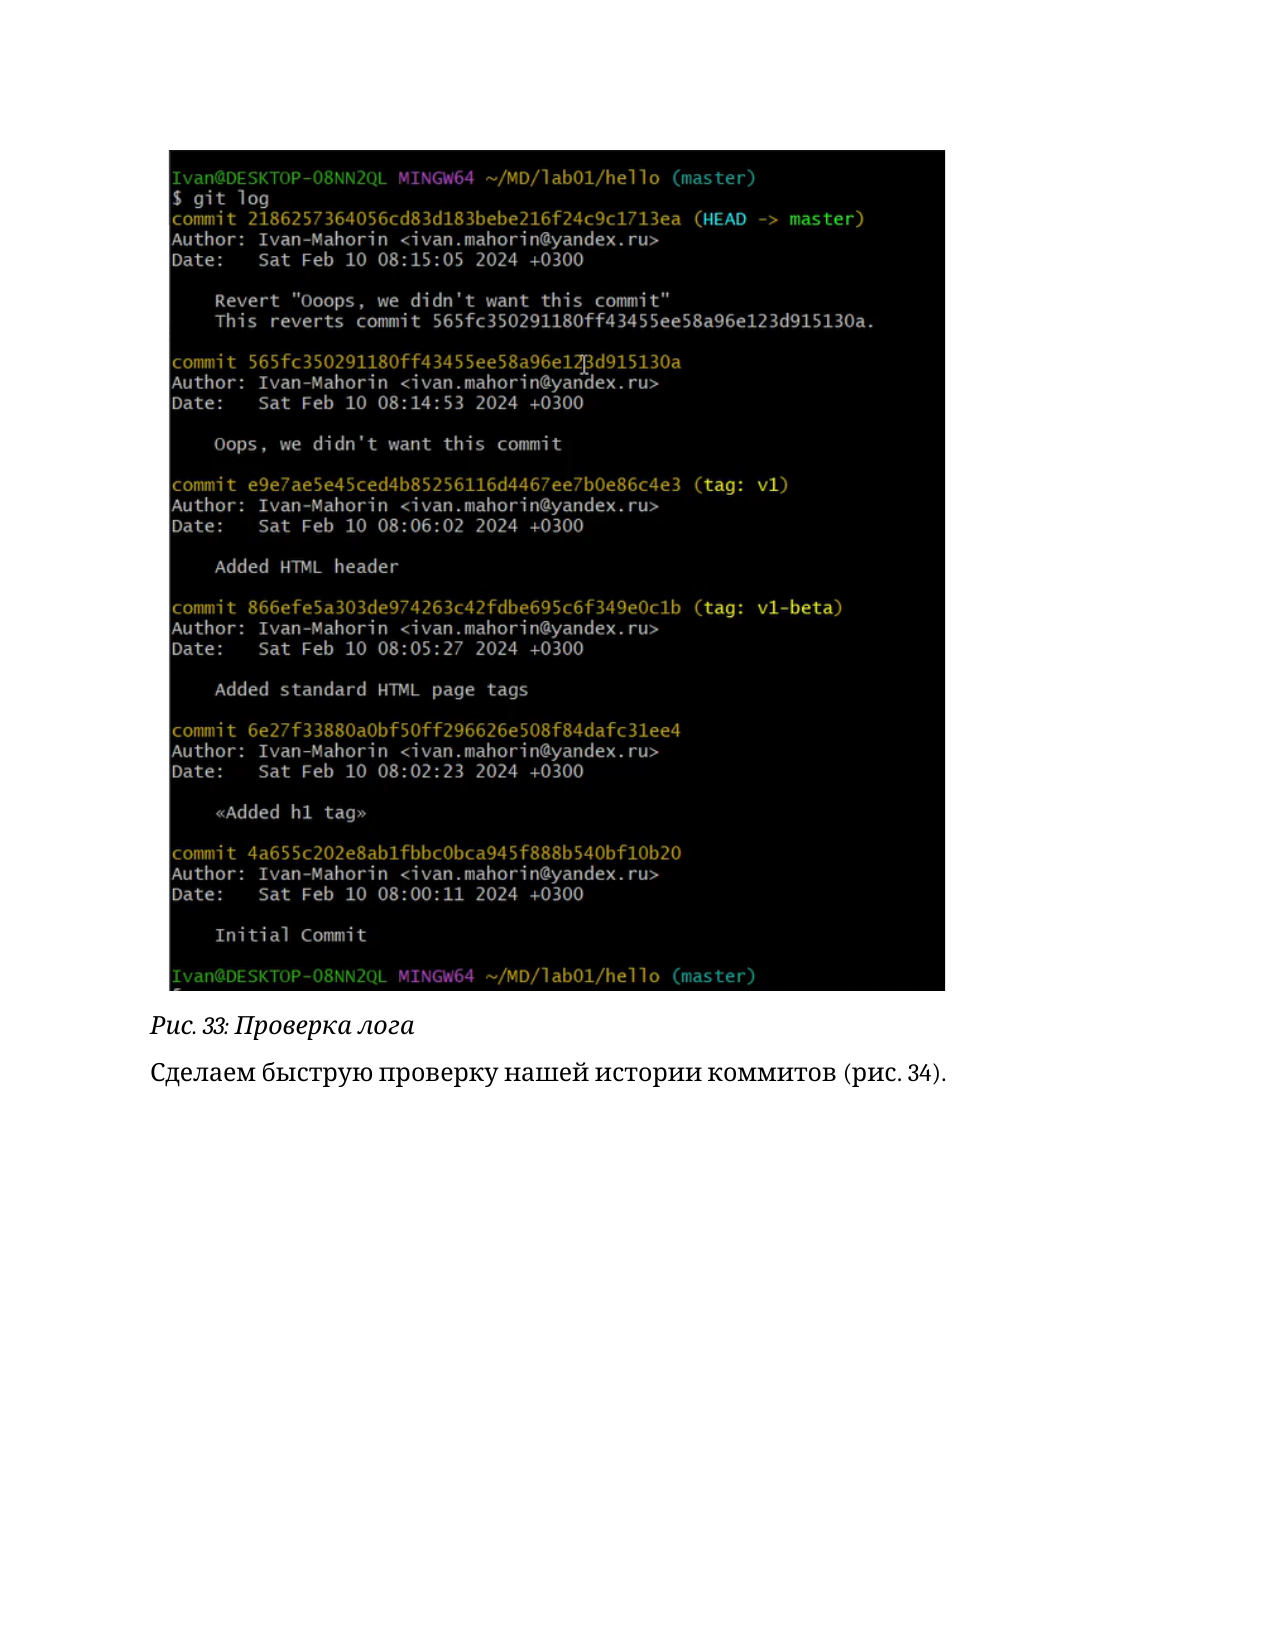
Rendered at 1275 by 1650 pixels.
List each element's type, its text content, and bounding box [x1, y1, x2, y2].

picture [168, 150, 946, 991]
text Рис. 33: Проверка лога [150, 1012, 1125, 1040]
text Сделаем быструю проверку нашей истории коммитов (рис. 34). [150, 1059, 1125, 1088]
